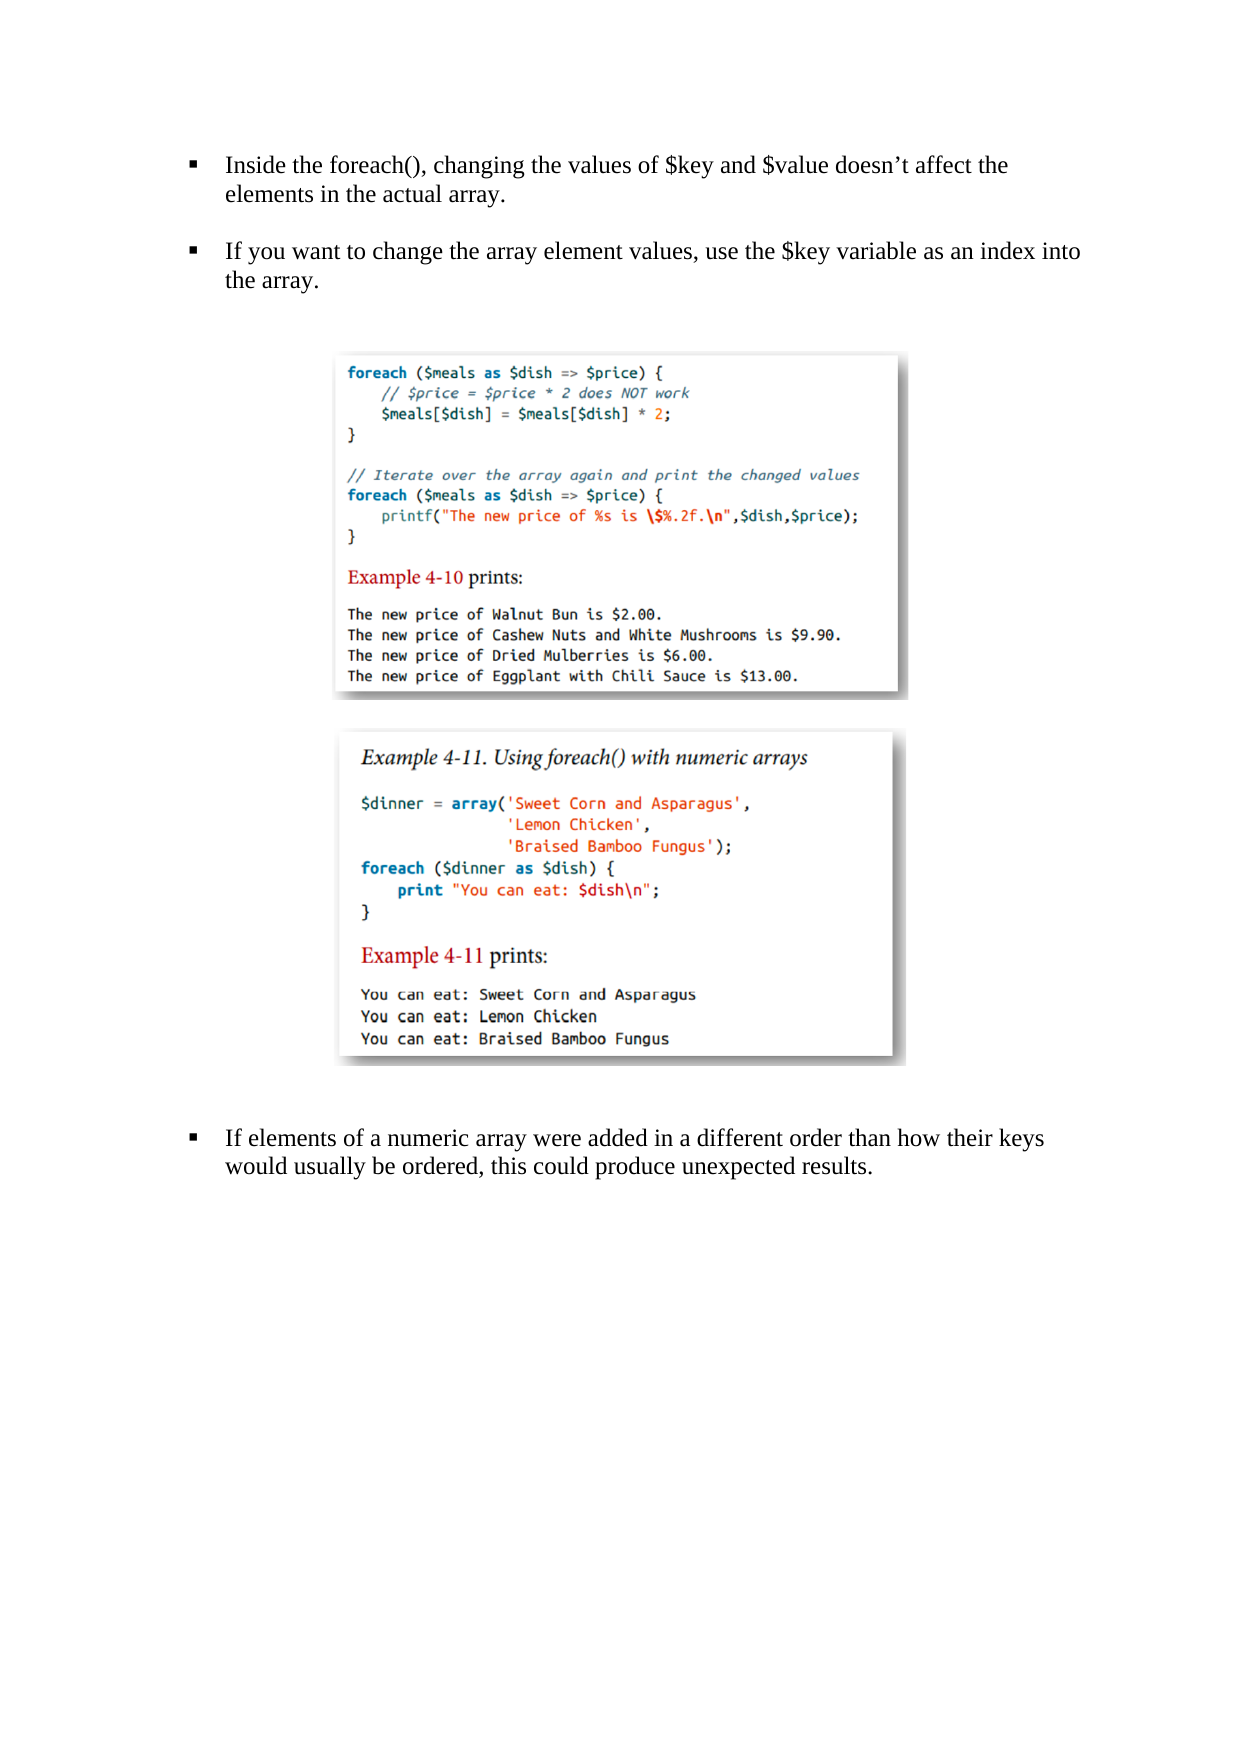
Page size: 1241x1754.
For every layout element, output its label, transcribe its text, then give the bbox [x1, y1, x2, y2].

picture [331, 351, 909, 700]
list Inside the foreach(), changing the values of $key and $value doesn’t affect the elements in the actual array. [187, 150, 1090, 207]
list If you want to change the array element values, use the $key variable as an index into the array. [187, 236, 1090, 294]
picture [333, 728, 907, 1066]
list If elements of a numeric array were added in a different order than how their keys would usually be ordered, this could produce unexpected results. [187, 1123, 1090, 1180]
